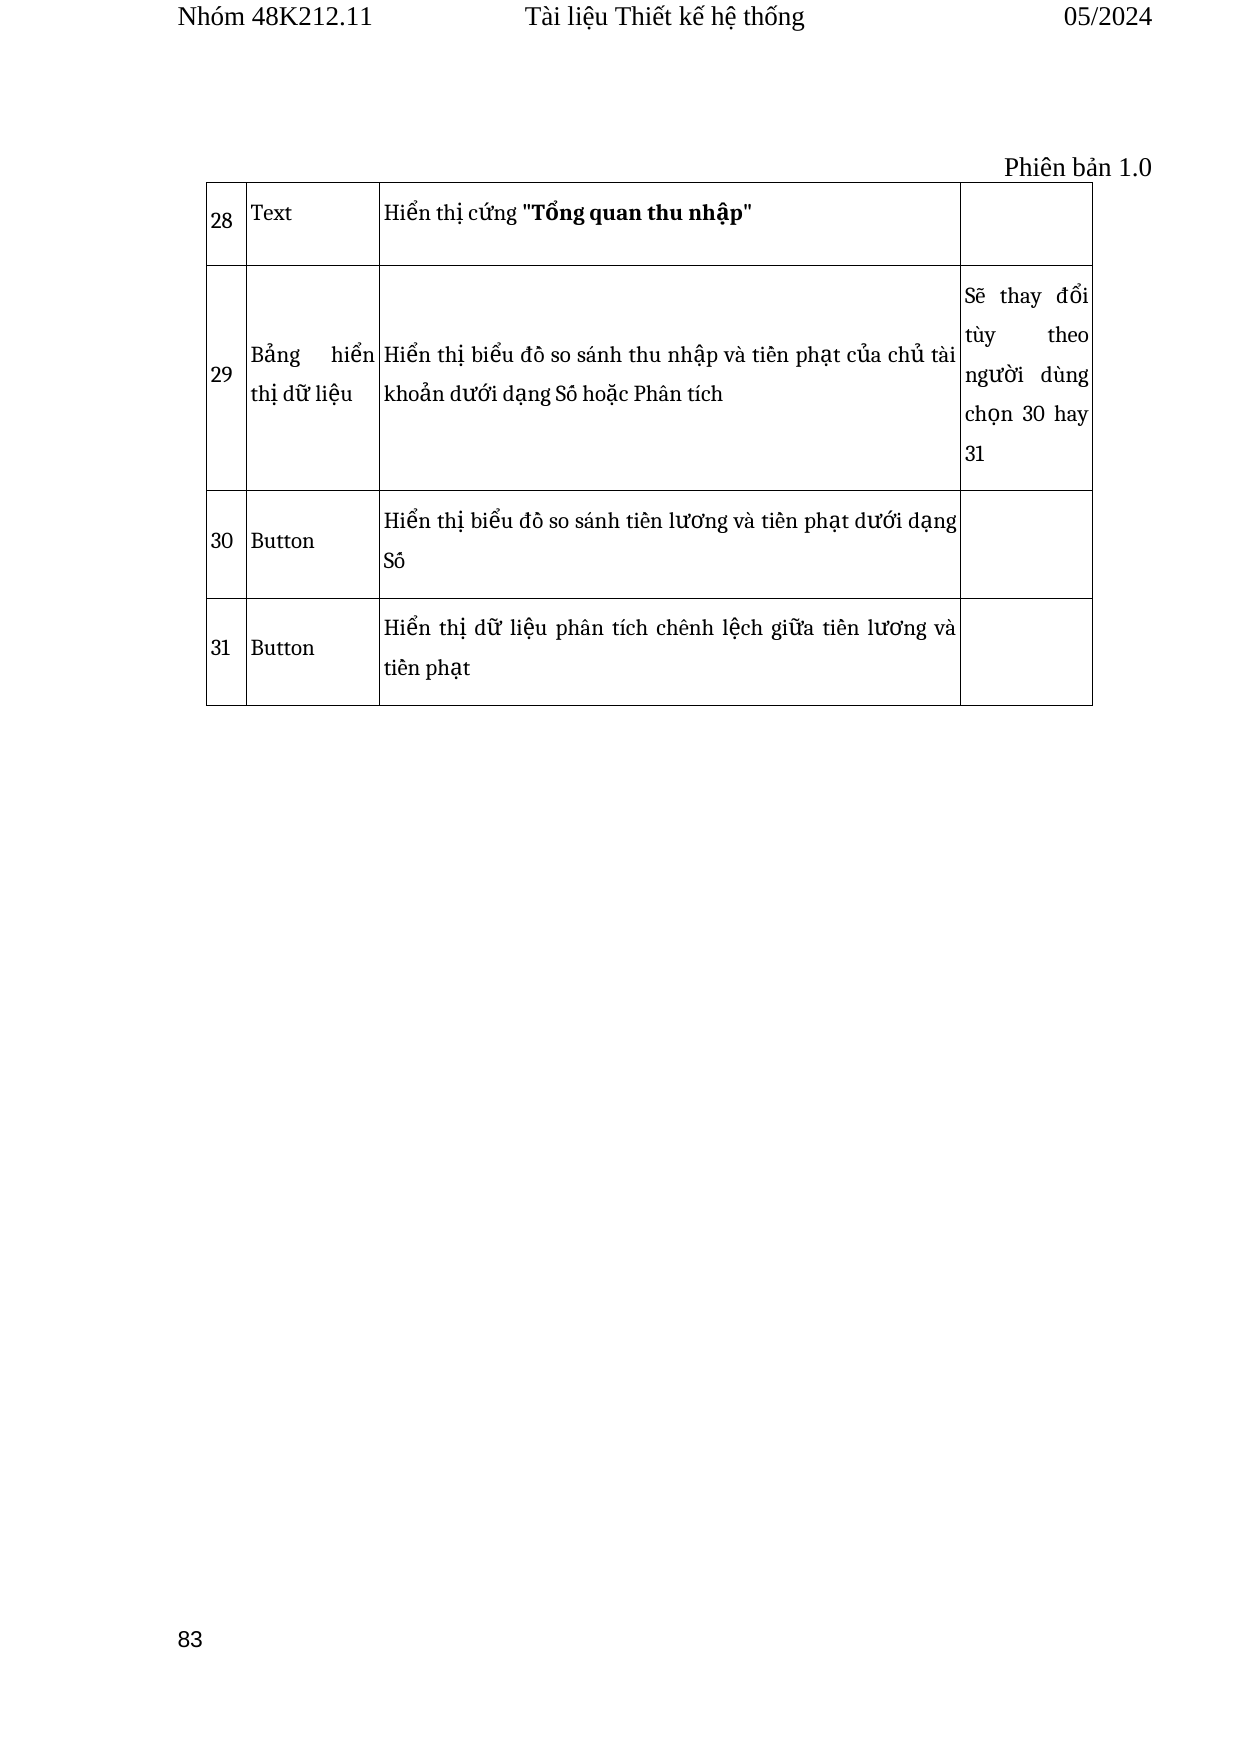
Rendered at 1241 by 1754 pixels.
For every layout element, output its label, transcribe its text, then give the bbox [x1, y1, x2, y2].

table_cell Hiển thị biểu đồ so sánh thu nhập và tiền phạt của chủ tài khoản dưới dạng Số hoặc Phân tích [380, 266, 960, 490]
table_cell Hiển thị cứng "Tổng quan thu nhập" [380, 183, 960, 265]
table_cell Sẽ thay đổi tùy theo người dùng chọn 30 hay 31 [961, 266, 1092, 490]
table_cell 28 [207, 183, 246, 265]
table_cell [961, 491, 1092, 597]
table_cell Hiển thị dữ liệu phân tích chênh lệch giữa tiền lương và tiền phạt [380, 599, 960, 704]
table_cell [961, 599, 1092, 704]
table_cell [961, 183, 1092, 265]
table_cell Hiển thị biểu đồ so sánh tiền lương và tiền phạt dưới dạng Số [380, 491, 960, 597]
table_cell 29 [207, 266, 246, 490]
table_cell 31 [207, 599, 246, 704]
table_cell Text [247, 183, 379, 265]
table_cell Bảng hiển thị dữ liệu [247, 266, 379, 490]
table_cell Button [247, 491, 379, 597]
table_cell 30 [207, 491, 246, 597]
table_cell Button [247, 599, 379, 704]
